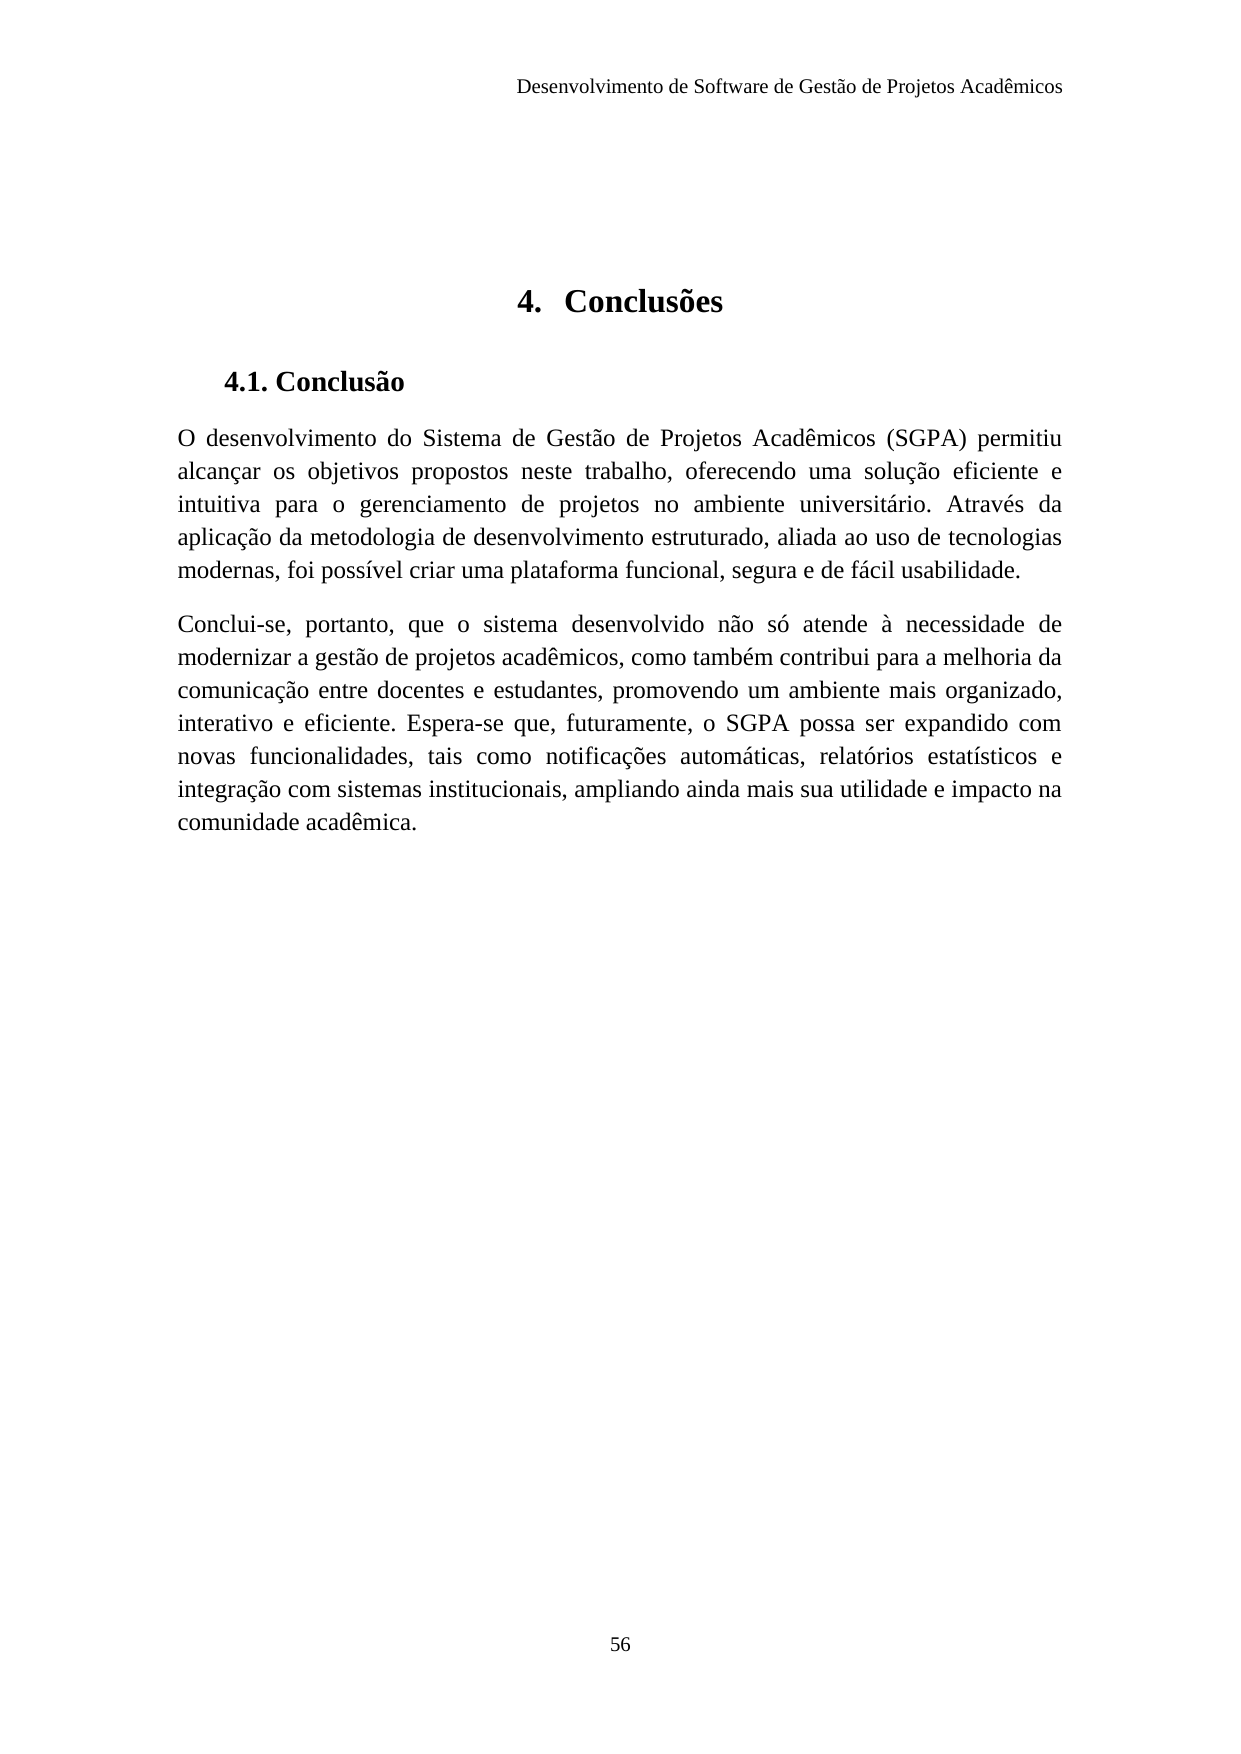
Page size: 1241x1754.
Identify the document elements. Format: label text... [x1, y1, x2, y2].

list 4.1. Conclusão [224, 364, 1063, 397]
list Conclusões [177, 281, 1063, 319]
text O desenvolvimento do Sistema de Gestão de Projetos Acadêmicos (SGPA) permitiu alcançar os objetivos propostos neste trabalho, oferecendo uma solução eficiente e intuitiva para o gerenciamento de projetos no ambiente universitário. Através da aplicação da metodologia de desenvolvimento estruturado, aliada ao uso de tecnologias modernas, foi possível criar uma plataforma funcional, segura e de fácil usabilidade. [177, 423, 1063, 584]
text Conclui-se, portanto, que o sistema desenvolvido não só atende à necessidade de modernizar a gestão de projetos acadêmicos, como também contribui para a melhoria da comunicação entre docentes e estudantes, promovendo um ambiente mais organizado, interativo e eficiente. Espera-se que, futuramente, o SGPA possa ser expandido com novas funcionalidades, tais como notificações automáticas, relatórios estatísticos e integração com sistemas institucionais, ampliando ainda mais sua utilidade e impacto na comunidade acadêmica. [177, 609, 1063, 836]
